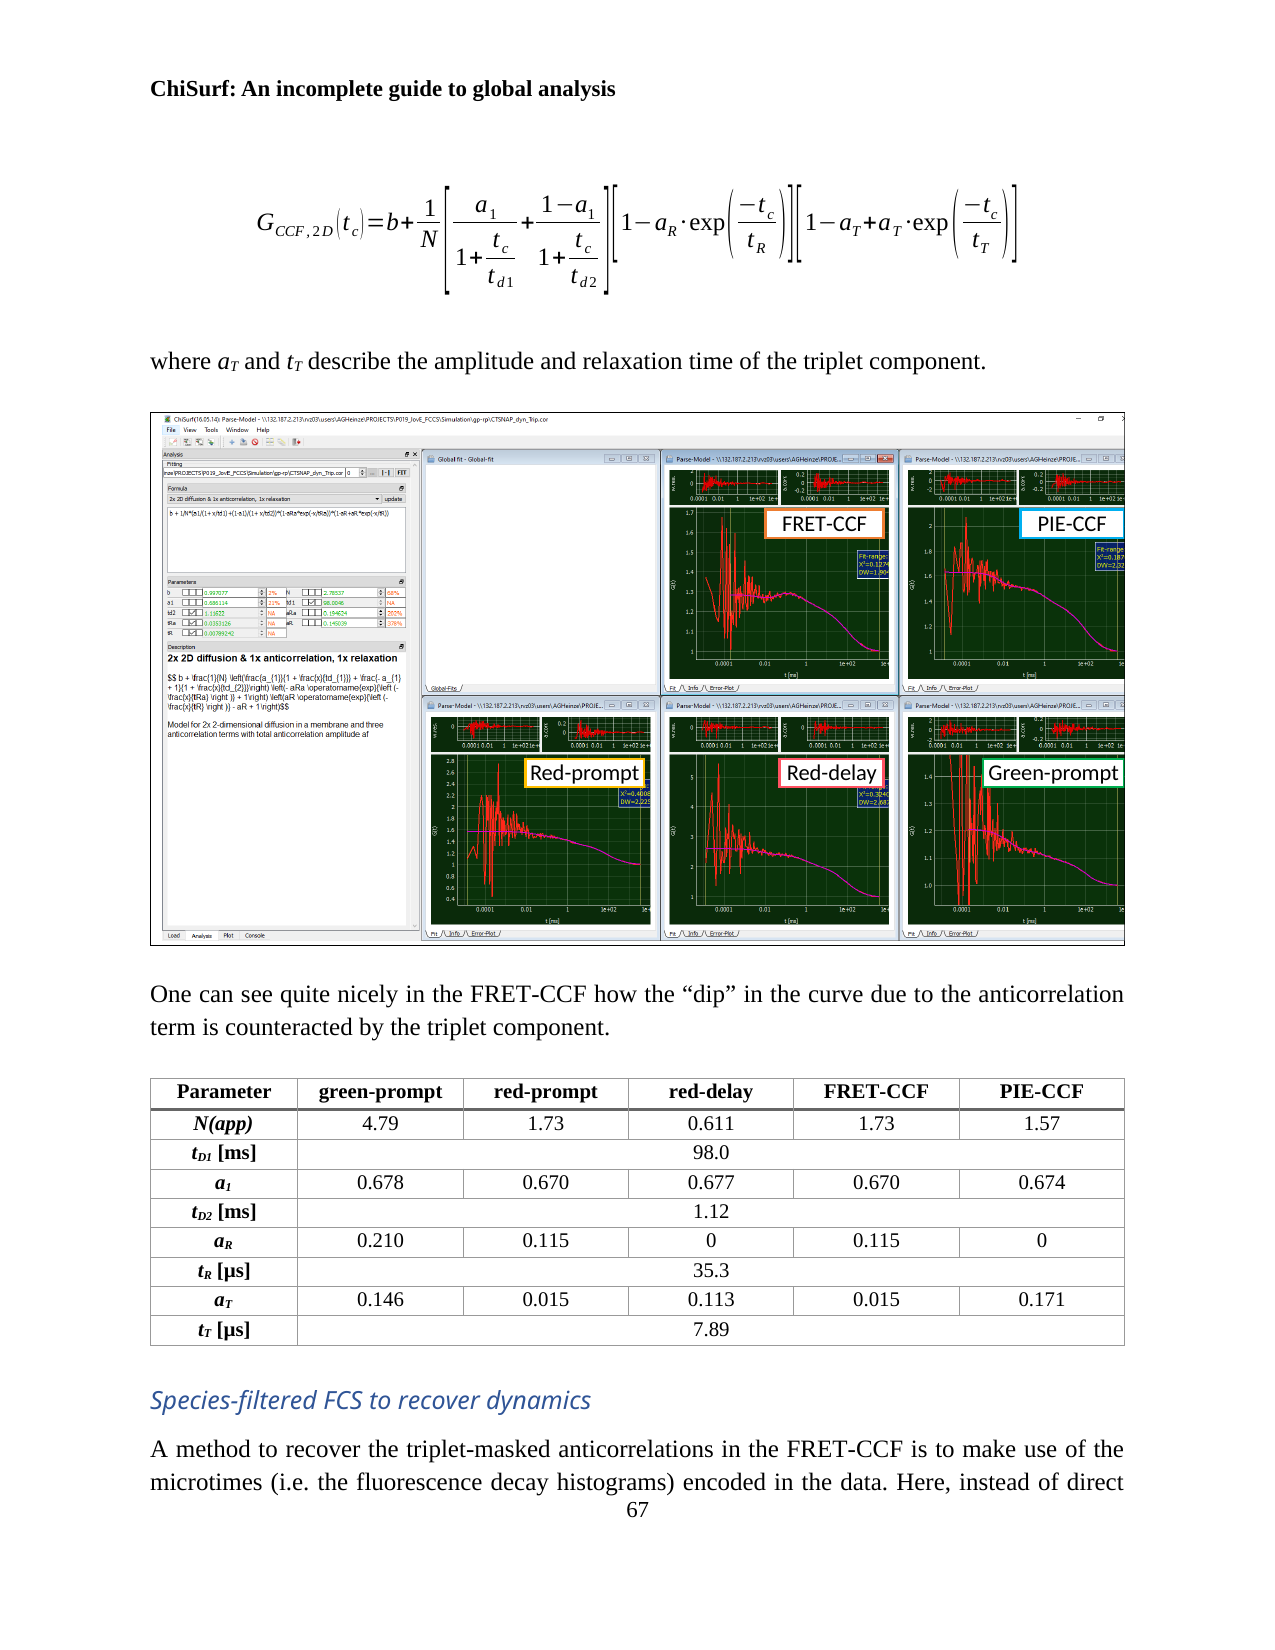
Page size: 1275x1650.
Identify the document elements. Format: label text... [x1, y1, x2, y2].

table_cell N(app) [151, 1111, 297, 1139]
table_cell 0.210 [298, 1228, 463, 1257]
table_cell 0.115 [464, 1228, 628, 1257]
table_cell tR [µs] [151, 1258, 297, 1286]
table_header green-prompt [298, 1079, 463, 1108]
table_cell 7.89 [298, 1316, 1124, 1345]
table_cell a1 [151, 1170, 297, 1198]
subtitle Species-filtered FCS to recover dynamics [150, 1383, 1125, 1417]
table_header Parameter [151, 1079, 297, 1108]
table_header PIE-CCF [960, 1079, 1124, 1108]
table_cell 0.670 [464, 1170, 628, 1198]
table_cell tD1 [ms] [151, 1140, 297, 1168]
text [150, 1434, 1125, 1496]
table_cell 0.115 [794, 1228, 959, 1257]
table_cell 35.3 [298, 1258, 1124, 1286]
table_cell 0 [629, 1228, 793, 1257]
table_cell tD2 [ms] [151, 1199, 297, 1227]
text where aT and tT describe the amplitude and relaxation time of the triplet component. [150, 346, 1125, 375]
table_header FRET-CCF [794, 1079, 959, 1108]
table_cell 0.678 [298, 1170, 463, 1198]
table_cell 0.113 [629, 1287, 793, 1315]
table_cell aT [151, 1287, 297, 1315]
table_header red-delay [629, 1079, 793, 1108]
table_cell 0.674 [960, 1170, 1124, 1198]
text One can see quite nicely in the FRET-CCF how the “dip” in the curve due to the anticorrelation term is counteracted by the triplet component. [150, 979, 1125, 1041]
table_header red-prompt [464, 1079, 628, 1108]
table_cell 1.57 [960, 1111, 1124, 1139]
table_cell 0.015 [464, 1287, 628, 1315]
table_header [151, 413, 1124, 945]
table_cell 1.73 [794, 1111, 959, 1139]
table_cell aR [151, 1228, 297, 1257]
table_cell 0 [960, 1228, 1124, 1257]
table_cell 0.611 [629, 1111, 793, 1139]
table_cell 0.677 [629, 1170, 793, 1198]
table_cell 0.015 [794, 1287, 959, 1315]
table_cell 1.12 [298, 1199, 1124, 1227]
table_cell 1.73 [464, 1111, 628, 1139]
table_cell 0.171 [960, 1287, 1124, 1315]
table_cell tT [µs] [151, 1316, 297, 1345]
table_cell 0.670 [794, 1170, 959, 1198]
table_cell 4.79 [298, 1111, 463, 1139]
table_cell 98.0 [298, 1140, 1124, 1168]
table_cell 0.146 [298, 1287, 463, 1315]
